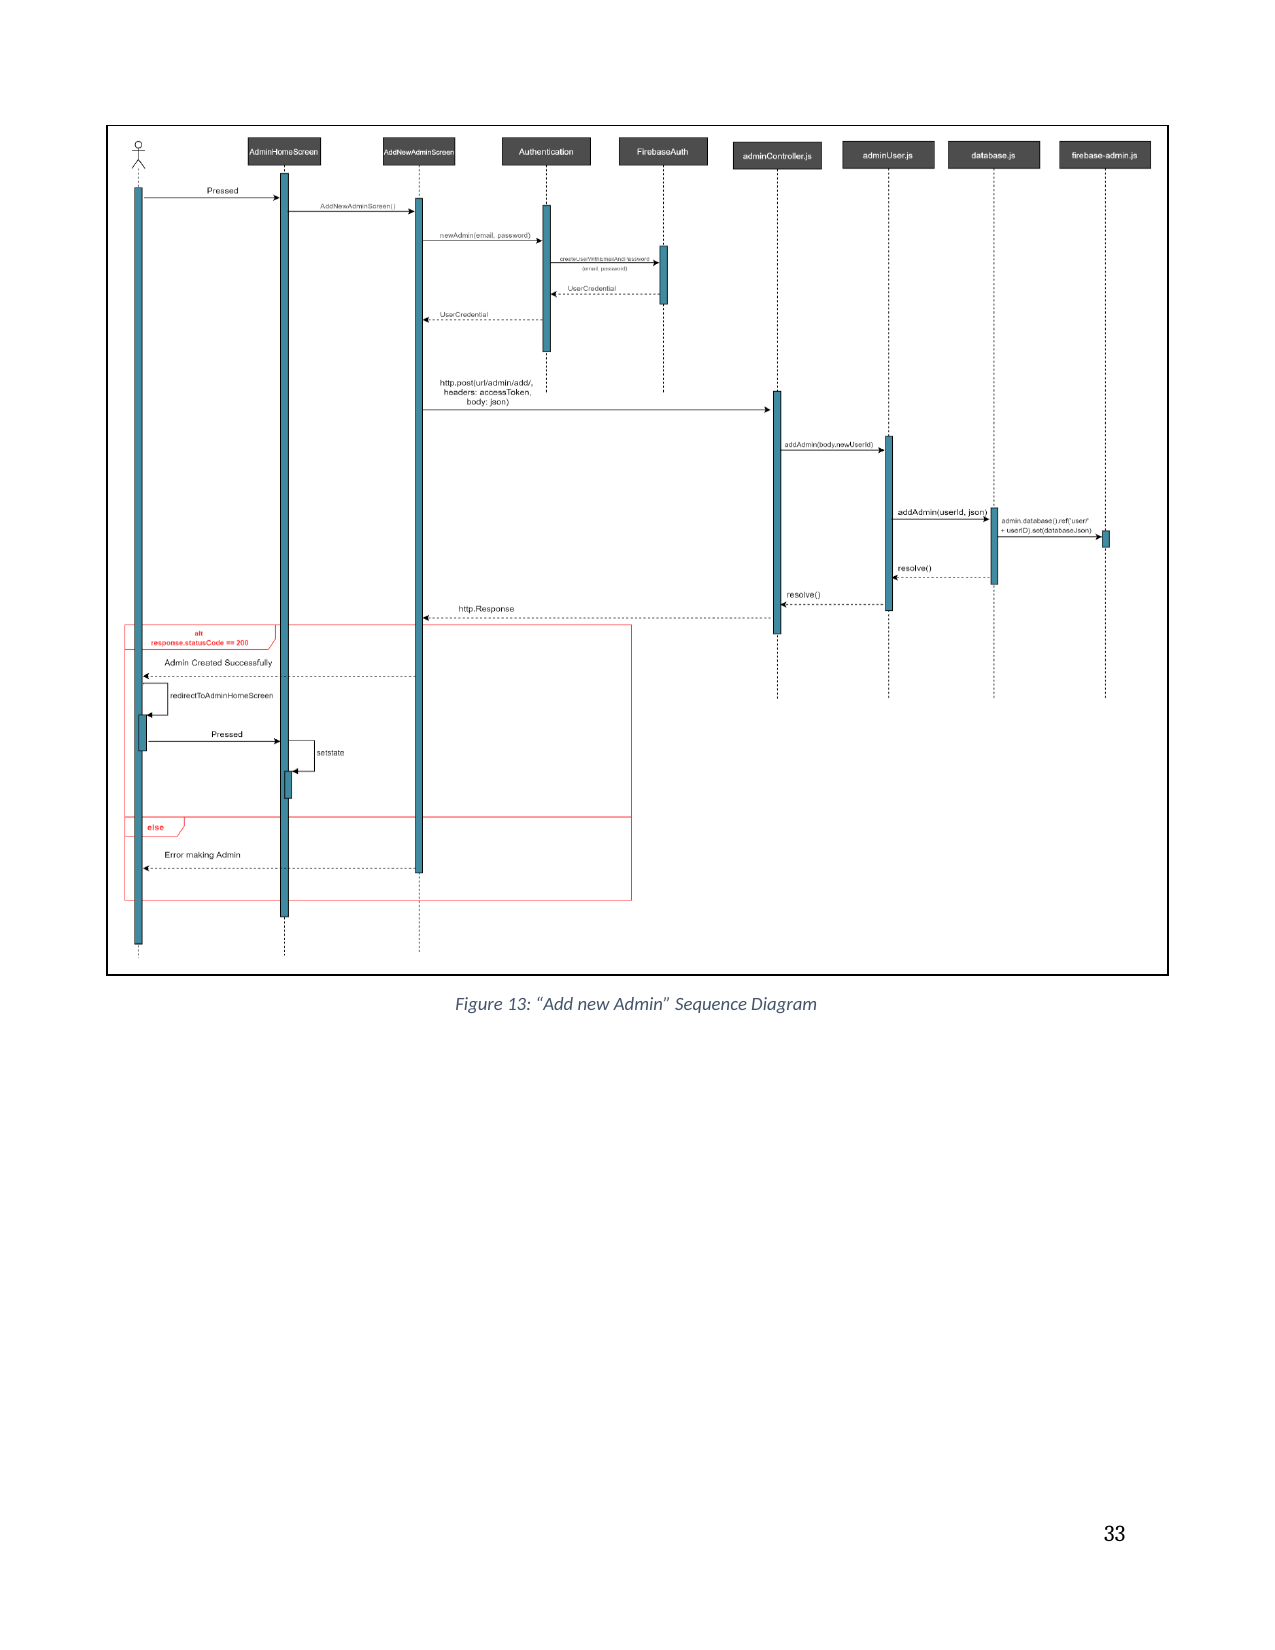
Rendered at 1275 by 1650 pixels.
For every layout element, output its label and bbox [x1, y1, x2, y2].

picture [108, 126, 1167, 974]
